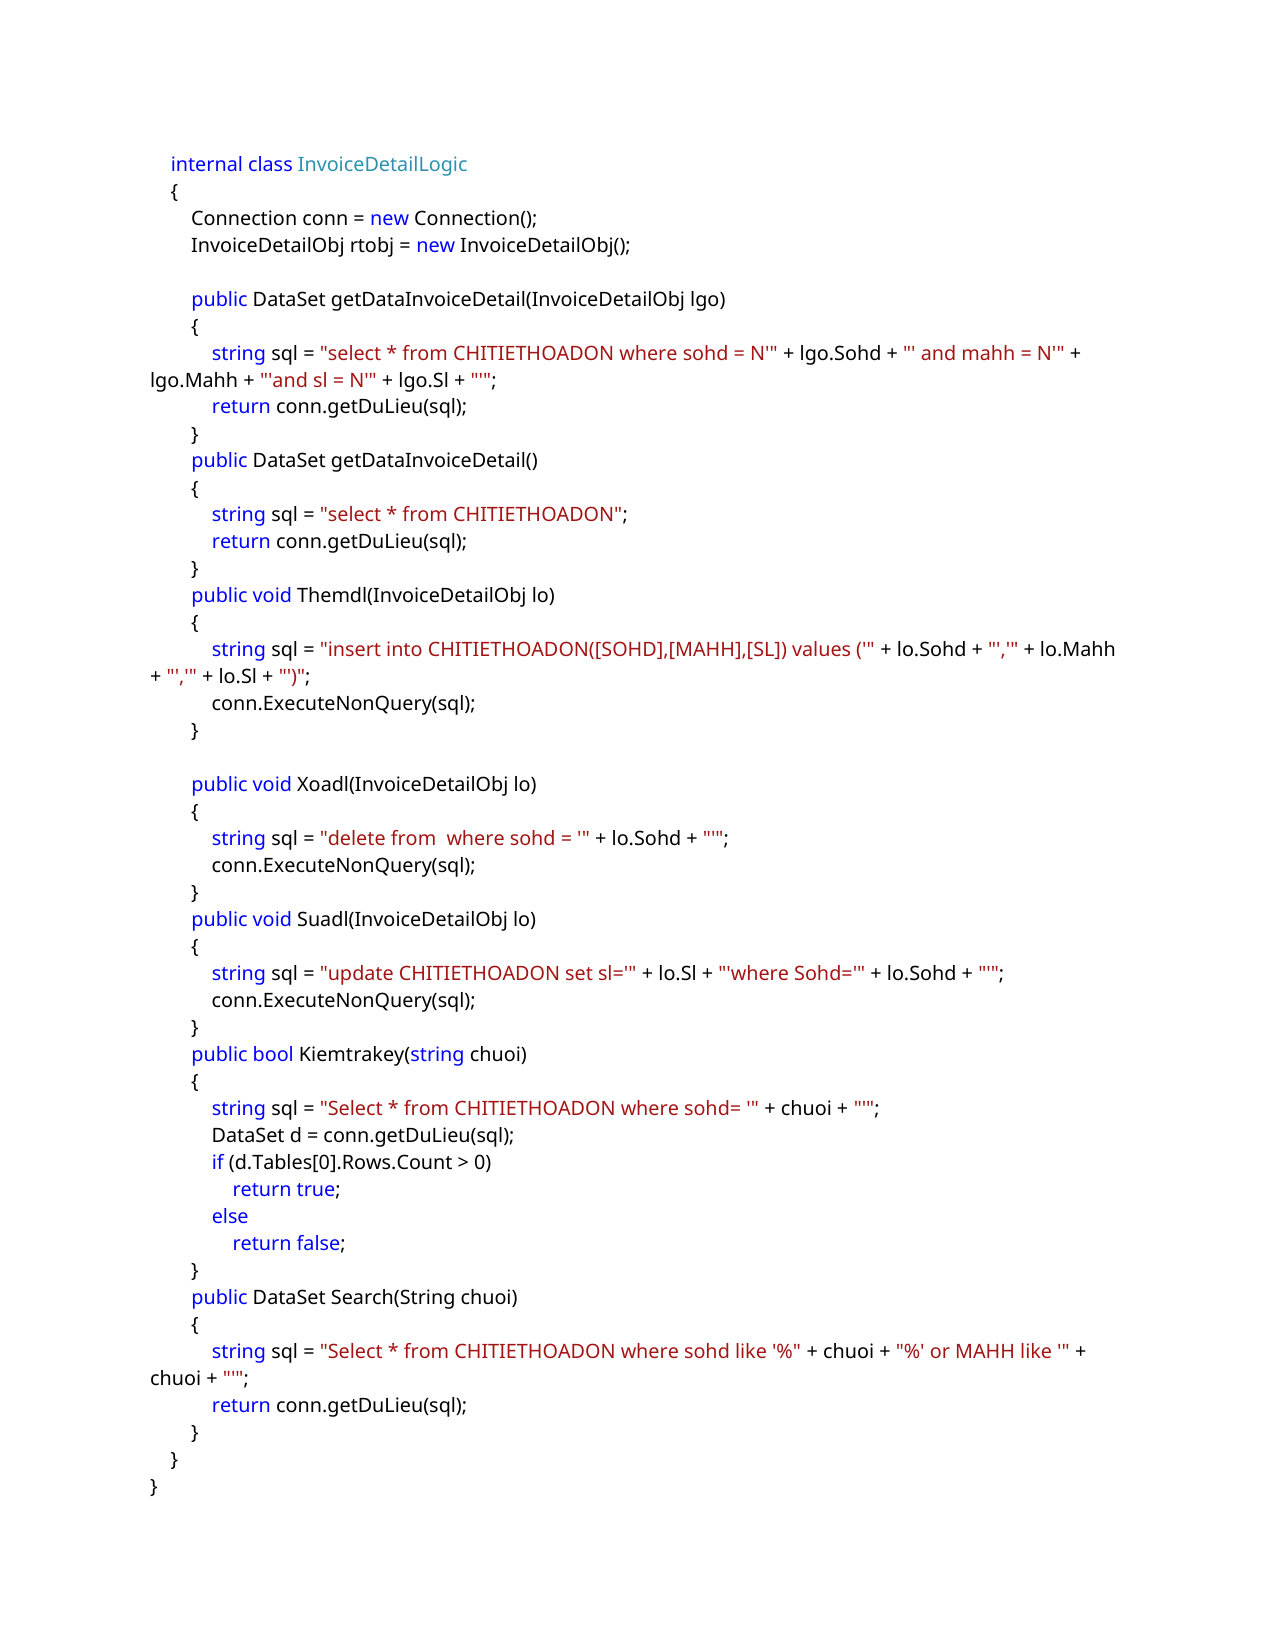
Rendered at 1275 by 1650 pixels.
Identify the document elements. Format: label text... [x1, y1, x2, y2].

text string sql = "update CHITIETHOADON set sl='" + lo.Sl + "'where Sohd='" + lo.Sohd + "'"; [150, 959, 1125, 986]
text string sql = "select * from CHITIETHOADON"; [150, 501, 1125, 528]
text { [150, 177, 1125, 204]
text conn.ExecuteNonQuery(sql); [150, 986, 1125, 1013]
text { [150, 1310, 1125, 1337]
text string sql = "Select * from CHITIETHOADON where sohd like '%" + chuoi + "%' or MAHH like '" + chuoi + "'"; [150, 1337, 1125, 1391]
text string sql = "delete from where sohd = '" + lo.Sohd + "'"; [150, 824, 1125, 851]
text return conn.getDuLieu(sql); [150, 528, 1125, 555]
text string sql = "Select * from CHITIETHOADON where sohd= '" + chuoi + "'"; [150, 1094, 1125, 1121]
text } [150, 717, 1125, 743]
text } [150, 878, 1125, 905]
text conn.ExecuteNonQuery(sql); [150, 689, 1125, 717]
text public void Xoadl(InvoiceDetailObj lo) [150, 771, 1125, 797]
text public void Themdl(InvoiceDetailObj lo) [150, 582, 1125, 609]
text public bool Kiemtrakey(string chuoi) [150, 1040, 1125, 1067]
text } [150, 1472, 1125, 1499]
text public void Suadl(InvoiceDetailObj lo) [150, 905, 1125, 932]
text else [150, 1202, 1125, 1229]
text return false; [150, 1229, 1125, 1256]
text string sql = "select * from CHITIETHOADON where sohd = N'" + lgo.Sohd + "' and mahh = N'" + lgo.Mahh + "'and sl = N'" + lgo.Sl + "'"; [150, 339, 1125, 393]
text InvoiceDetailObj rtobj = new InvoiceDetailObj(); [150, 231, 1125, 258]
text return conn.getDuLieu(sql); [150, 1391, 1125, 1418]
text string sql = "insert into CHITIETHOADON([SOHD],[MAHH],[SL]) values ('" + lo.Sohd + "','" + lo.Mahh + "','" + lo.Sl + "')"; [150, 636, 1125, 689]
text return true; [150, 1175, 1125, 1202]
text Connection conn = new Connection(); [150, 204, 1125, 231]
text { [150, 1067, 1125, 1094]
text conn.ExecuteNonQuery(sql); [150, 851, 1125, 878]
text public DataSet getDataInvoiceDetail() [150, 447, 1125, 474]
text return conn.getDuLieu(sql); [150, 393, 1125, 420]
text { [150, 609, 1125, 636]
text } [150, 1445, 1125, 1472]
text } [150, 555, 1125, 582]
text { [150, 932, 1125, 959]
text internal class InvoiceDetailLogic [150, 150, 1125, 177]
text } [150, 1256, 1125, 1283]
text if (d.Tables[0].Rows.Count > 0) [150, 1148, 1125, 1175]
text } [150, 1013, 1125, 1040]
text public DataSet Search(String chuoi) [150, 1283, 1125, 1310]
text public DataSet getDataInvoiceDetail(InvoiceDetailObj lgo) [150, 285, 1125, 312]
text { [150, 797, 1125, 824]
text { [150, 312, 1125, 339]
text { [150, 474, 1125, 501]
text } [150, 420, 1125, 447]
text DataSet d = conn.getDuLieu(sql); [150, 1121, 1125, 1148]
text } [150, 1418, 1125, 1445]
